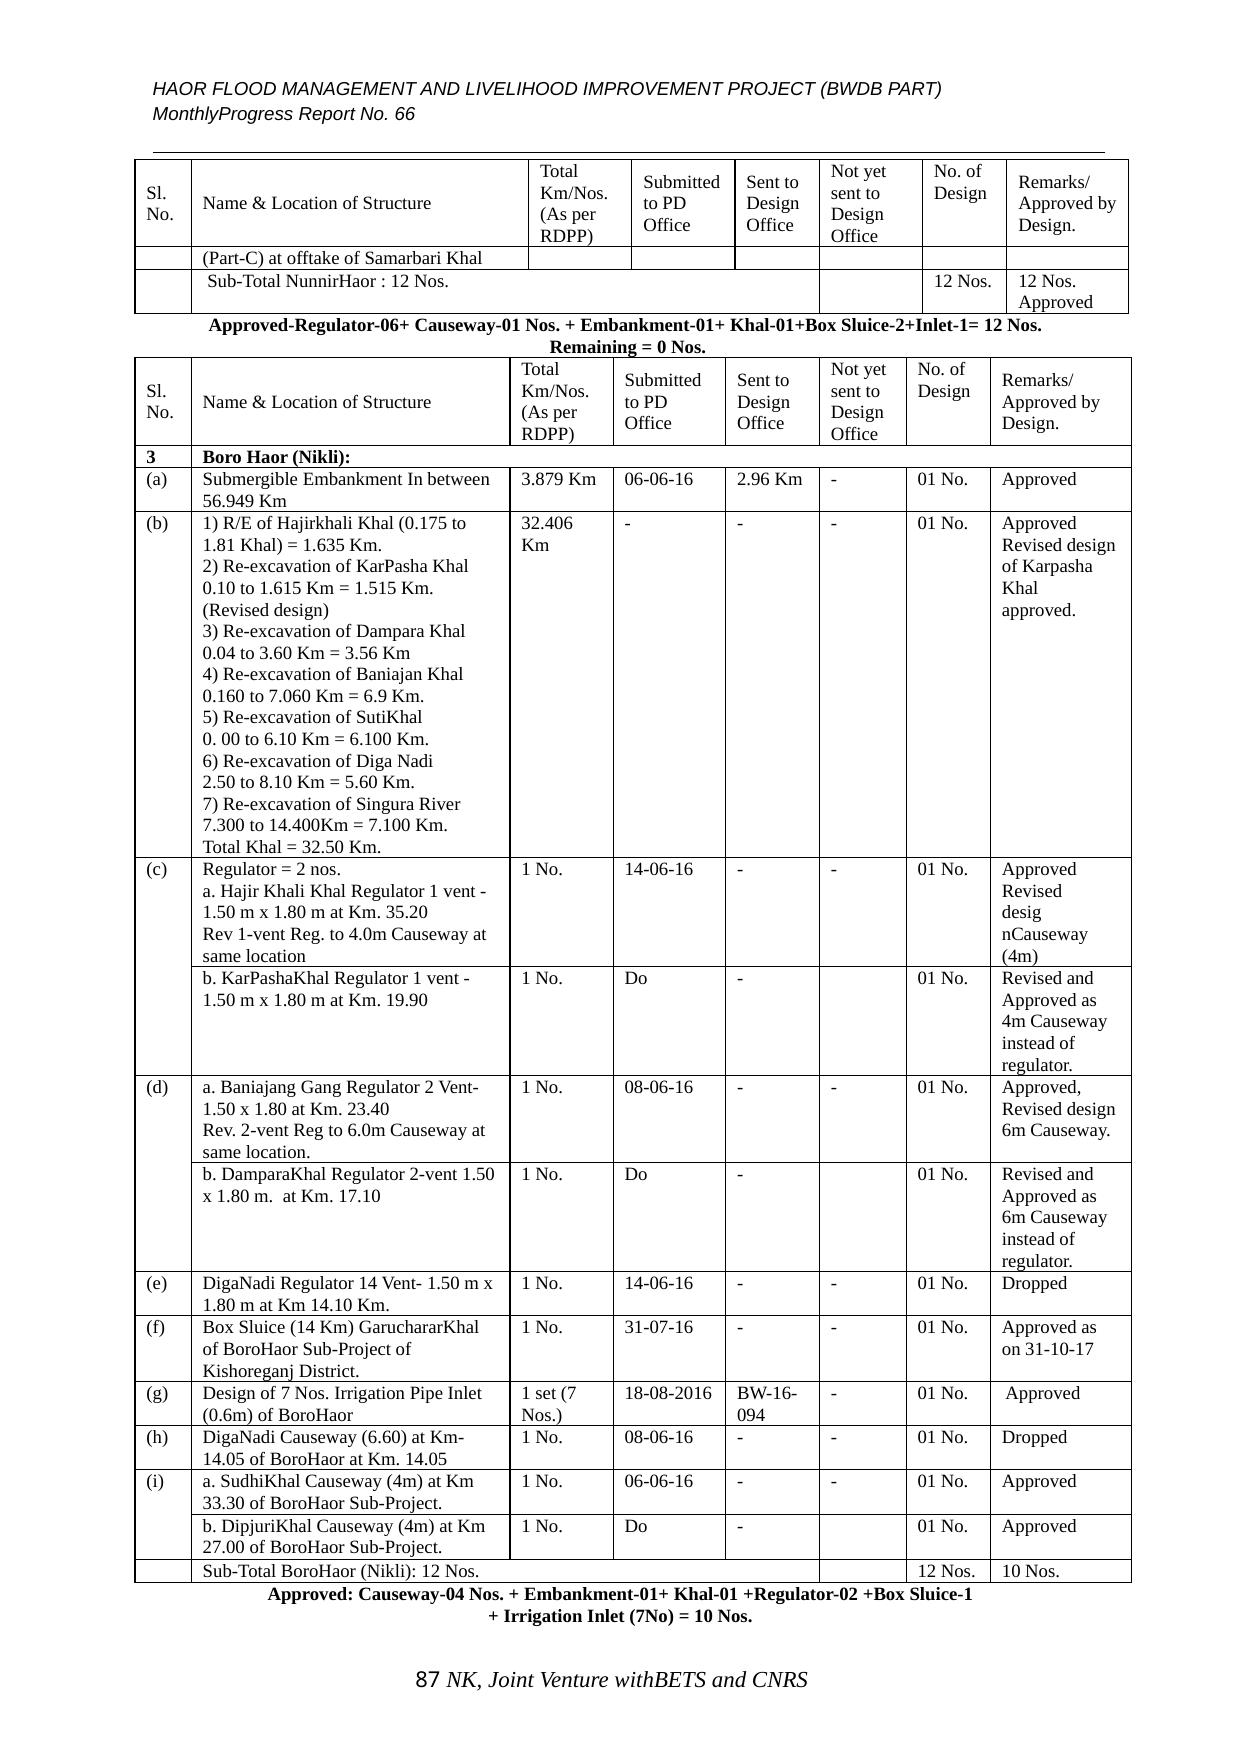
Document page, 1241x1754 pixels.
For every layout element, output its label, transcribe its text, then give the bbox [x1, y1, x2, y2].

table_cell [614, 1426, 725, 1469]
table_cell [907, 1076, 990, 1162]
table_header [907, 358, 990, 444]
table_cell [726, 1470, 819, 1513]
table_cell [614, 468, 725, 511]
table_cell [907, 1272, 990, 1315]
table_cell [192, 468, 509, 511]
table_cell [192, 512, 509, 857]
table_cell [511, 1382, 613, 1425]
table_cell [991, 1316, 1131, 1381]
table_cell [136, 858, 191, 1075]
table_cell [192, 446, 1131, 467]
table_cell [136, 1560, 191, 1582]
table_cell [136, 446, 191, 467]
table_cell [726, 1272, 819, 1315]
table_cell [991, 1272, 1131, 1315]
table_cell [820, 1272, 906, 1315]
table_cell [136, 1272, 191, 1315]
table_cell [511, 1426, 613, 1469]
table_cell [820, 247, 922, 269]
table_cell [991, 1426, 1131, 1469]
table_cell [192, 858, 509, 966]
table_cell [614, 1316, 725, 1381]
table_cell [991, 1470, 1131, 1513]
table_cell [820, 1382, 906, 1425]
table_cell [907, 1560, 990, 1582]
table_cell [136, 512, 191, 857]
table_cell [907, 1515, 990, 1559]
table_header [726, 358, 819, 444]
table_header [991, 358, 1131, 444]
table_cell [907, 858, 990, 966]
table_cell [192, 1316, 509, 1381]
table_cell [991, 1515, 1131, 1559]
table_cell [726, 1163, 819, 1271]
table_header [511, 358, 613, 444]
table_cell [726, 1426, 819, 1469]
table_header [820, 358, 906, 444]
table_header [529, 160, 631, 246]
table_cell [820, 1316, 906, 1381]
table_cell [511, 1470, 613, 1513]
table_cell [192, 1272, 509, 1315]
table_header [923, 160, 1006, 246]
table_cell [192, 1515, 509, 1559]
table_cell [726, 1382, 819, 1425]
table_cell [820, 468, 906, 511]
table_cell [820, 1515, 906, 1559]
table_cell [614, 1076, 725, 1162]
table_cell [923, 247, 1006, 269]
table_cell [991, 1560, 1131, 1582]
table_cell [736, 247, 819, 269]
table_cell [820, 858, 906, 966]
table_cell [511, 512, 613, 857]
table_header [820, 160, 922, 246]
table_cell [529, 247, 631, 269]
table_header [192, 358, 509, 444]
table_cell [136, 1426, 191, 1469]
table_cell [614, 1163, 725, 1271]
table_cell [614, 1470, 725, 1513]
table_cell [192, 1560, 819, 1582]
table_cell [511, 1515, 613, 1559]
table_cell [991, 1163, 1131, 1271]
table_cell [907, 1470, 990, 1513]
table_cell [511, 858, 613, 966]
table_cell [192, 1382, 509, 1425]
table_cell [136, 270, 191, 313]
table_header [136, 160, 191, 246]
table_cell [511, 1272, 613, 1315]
text Approved: Causeway-04 Nos. + Embankment-01+ Khal-01 +Regulator-02 +Box Sluice-1 + Irrigation Inlet (7No) = 10 Nos. [135, 1583, 1105, 1626]
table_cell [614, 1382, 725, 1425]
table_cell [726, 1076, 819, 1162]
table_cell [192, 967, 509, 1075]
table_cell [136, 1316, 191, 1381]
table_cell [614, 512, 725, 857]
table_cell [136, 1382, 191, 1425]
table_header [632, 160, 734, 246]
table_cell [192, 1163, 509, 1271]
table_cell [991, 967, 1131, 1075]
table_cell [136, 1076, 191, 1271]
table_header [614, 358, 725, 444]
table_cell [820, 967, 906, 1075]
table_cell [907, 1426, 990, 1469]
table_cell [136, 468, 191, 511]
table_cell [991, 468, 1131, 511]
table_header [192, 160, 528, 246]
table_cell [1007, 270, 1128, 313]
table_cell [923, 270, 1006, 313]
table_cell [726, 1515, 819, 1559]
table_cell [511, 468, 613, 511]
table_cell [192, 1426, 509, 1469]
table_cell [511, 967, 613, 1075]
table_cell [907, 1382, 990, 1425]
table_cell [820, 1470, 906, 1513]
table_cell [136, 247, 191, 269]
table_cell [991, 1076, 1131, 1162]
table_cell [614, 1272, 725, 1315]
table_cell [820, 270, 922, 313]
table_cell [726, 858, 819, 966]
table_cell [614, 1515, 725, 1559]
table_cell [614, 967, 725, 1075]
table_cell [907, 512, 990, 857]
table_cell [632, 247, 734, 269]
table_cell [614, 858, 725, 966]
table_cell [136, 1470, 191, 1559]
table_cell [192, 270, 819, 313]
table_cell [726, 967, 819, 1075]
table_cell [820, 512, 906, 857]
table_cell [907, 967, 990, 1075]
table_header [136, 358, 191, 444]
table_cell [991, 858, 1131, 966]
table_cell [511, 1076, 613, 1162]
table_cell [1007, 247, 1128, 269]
text Approved-Regulator-06+ Causeway-01 Nos. + Embankment-01+ Khal-01+Box Sluice-2+Inlet-1= 12 Nos. Remaining = 0 Nos. [150, 314, 1105, 357]
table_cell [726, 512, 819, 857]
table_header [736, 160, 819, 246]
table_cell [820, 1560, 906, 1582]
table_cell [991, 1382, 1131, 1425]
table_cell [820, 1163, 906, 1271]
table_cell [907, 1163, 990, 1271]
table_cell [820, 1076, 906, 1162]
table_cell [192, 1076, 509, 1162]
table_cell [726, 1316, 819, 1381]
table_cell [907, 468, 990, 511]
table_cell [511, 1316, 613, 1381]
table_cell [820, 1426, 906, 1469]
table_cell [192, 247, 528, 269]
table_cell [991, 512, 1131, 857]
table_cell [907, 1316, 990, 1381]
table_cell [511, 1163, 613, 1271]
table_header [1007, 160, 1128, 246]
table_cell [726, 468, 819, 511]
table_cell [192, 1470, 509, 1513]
